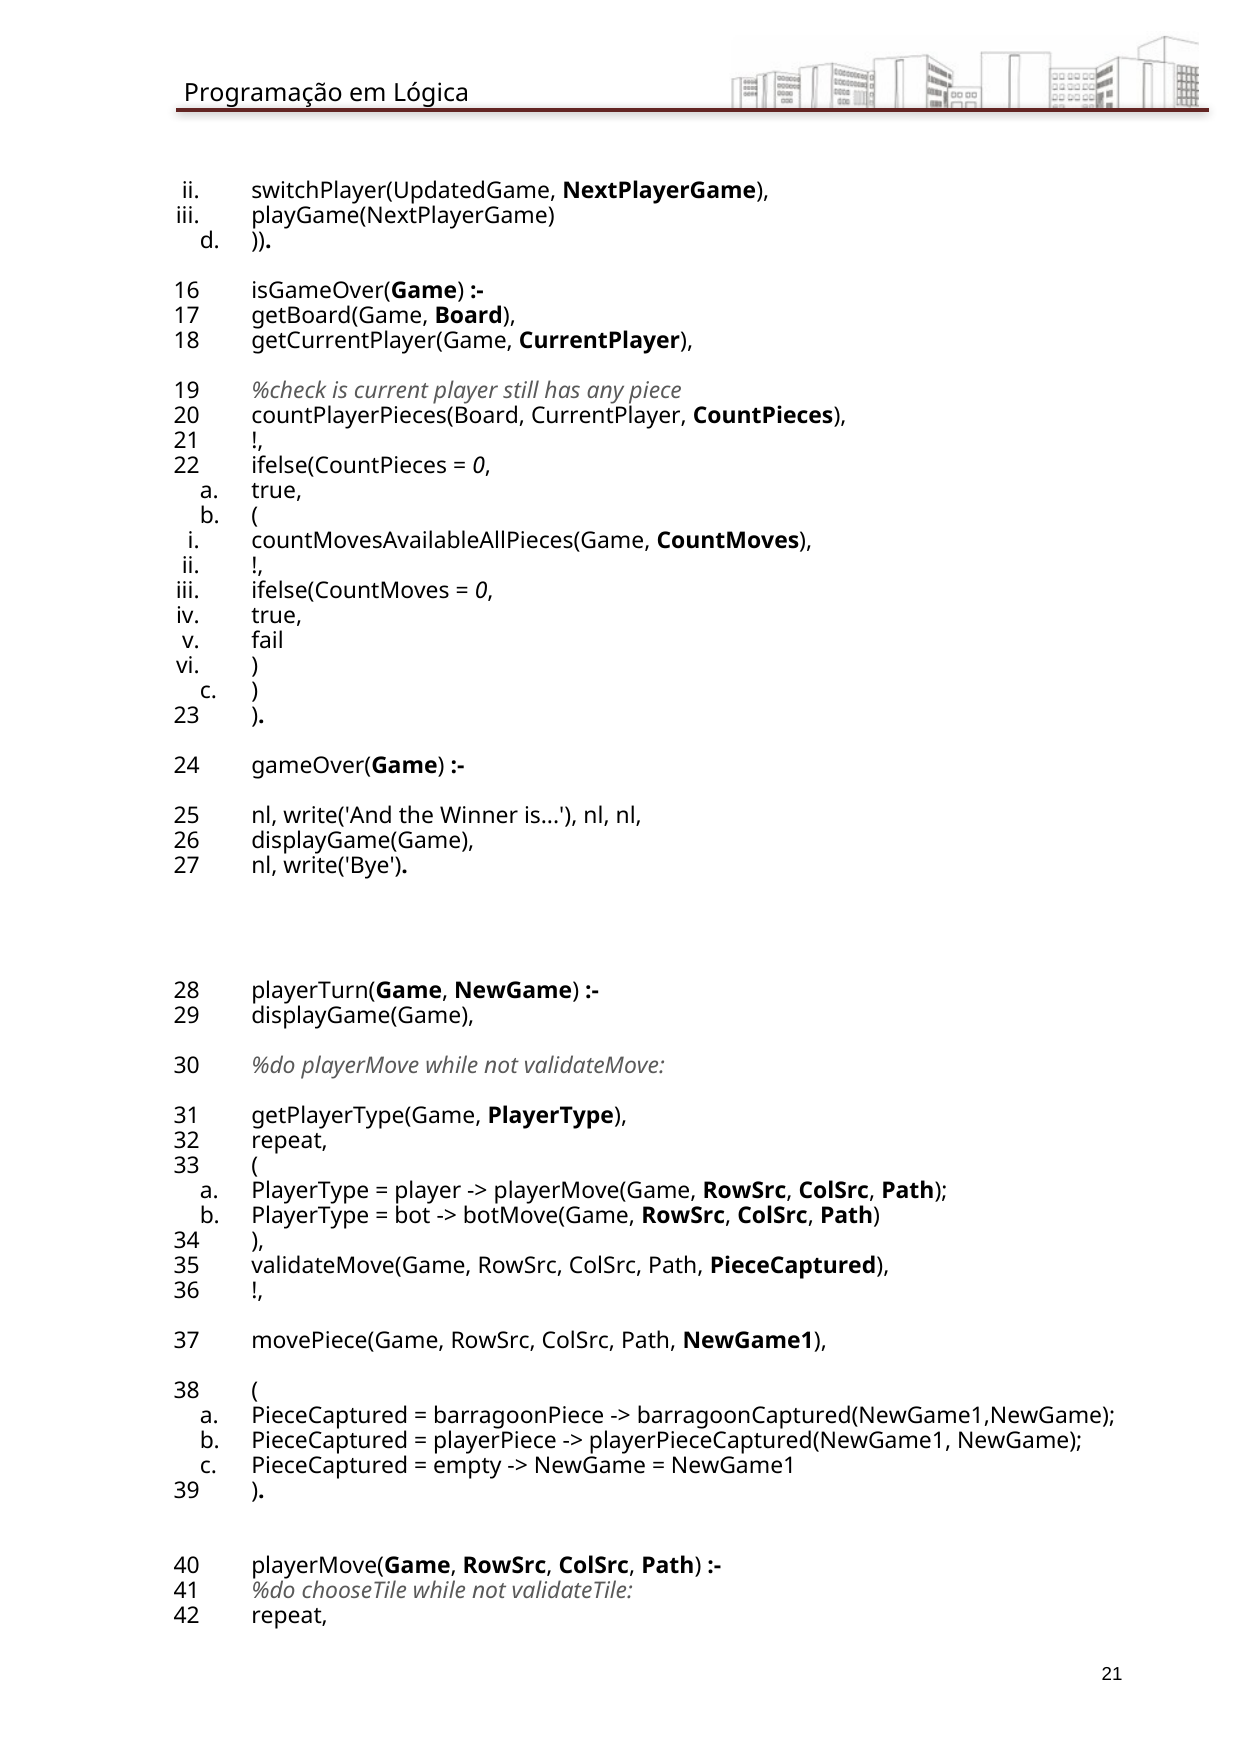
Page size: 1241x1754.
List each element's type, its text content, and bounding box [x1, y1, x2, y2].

picture [729, 31, 1199, 108]
list gameOver(Game) :- [162, 753, 1122, 778]
list countPlayerPieces(Board, CurrentPlayer, CountPieces), [162, 403, 1122, 428]
list playGame(NextPlayerGame) [162, 203, 1122, 228]
list playerTurn(Game, NewGame) :- [162, 978, 1122, 1003]
list repeat, [162, 1603, 1122, 1628]
list ifelse(CountMoves = 0, [162, 578, 1122, 603]
list fail [162, 628, 1122, 653]
list repeat, [162, 1128, 1122, 1153]
list ( [162, 1378, 1122, 1403]
list %do playerMove while not validateMove: [162, 1053, 1122, 1078]
list ( [162, 1153, 1122, 1178]
list PieceCaptured = empty -> NewGame = NewGame1 [162, 1453, 1122, 1478]
list !, [162, 428, 1122, 453]
list !, [162, 1278, 1122, 1303]
list ifelse(CountPieces = 0, [162, 453, 1122, 478]
list nl, write('And the Winner is...'), nl, nl, [162, 803, 1122, 828]
list true, [162, 478, 1122, 503]
list countMovesAvailableAllPieces(Game, CountMoves), [162, 528, 1122, 553]
list displayGame(Game), [162, 828, 1122, 853]
list isGameOver(Game) :- [162, 278, 1122, 303]
list true, [162, 603, 1122, 628]
list getBoard(Game, Board), [162, 303, 1122, 328]
list PieceCaptured = barragoonPiece -> barragoonCaptured(NewGame1,NewGame); [162, 1403, 1122, 1428]
list ) [162, 653, 1122, 678]
list %check is current player still has any piece [162, 378, 1122, 403]
list ( [162, 503, 1122, 528]
list )). [162, 228, 1122, 253]
list movePiece(Game, RowSrc, ColSrc, Path, NewGame1), [162, 1328, 1122, 1353]
list validateMove(Game, RowSrc, ColSrc, Path, PieceCaptured), [162, 1253, 1122, 1278]
list !, [162, 553, 1122, 578]
list getPlayerType(Game, PlayerType), [162, 1103, 1122, 1128]
list ). [162, 1478, 1122, 1503]
list %do chooseTile while not validateTile: [162, 1578, 1122, 1603]
list getCurrentPlayer(Game, CurrentPlayer), [162, 328, 1122, 353]
list displayGame(Game), [162, 1003, 1122, 1028]
list ). [162, 703, 1122, 728]
list playerMove(Game, RowSrc, ColSrc, Path) :- [162, 1553, 1122, 1578]
list PlayerType = bot -> botMove(Game, RowSrc, ColSrc, Path) [162, 1203, 1122, 1228]
list PieceCaptured = playerPiece -> playerPieceCaptured(NewGame1, NewGame); [162, 1428, 1122, 1453]
list nl, write('Bye'). [162, 853, 1122, 878]
list PlayerType = player -> playerMove(Game, RowSrc, ColSrc, Path); [162, 1178, 1122, 1203]
list ), [162, 1228, 1122, 1253]
list switchPlayer(UpdatedGame, NextPlayerGame), [162, 178, 1122, 203]
list ) [162, 678, 1122, 703]
